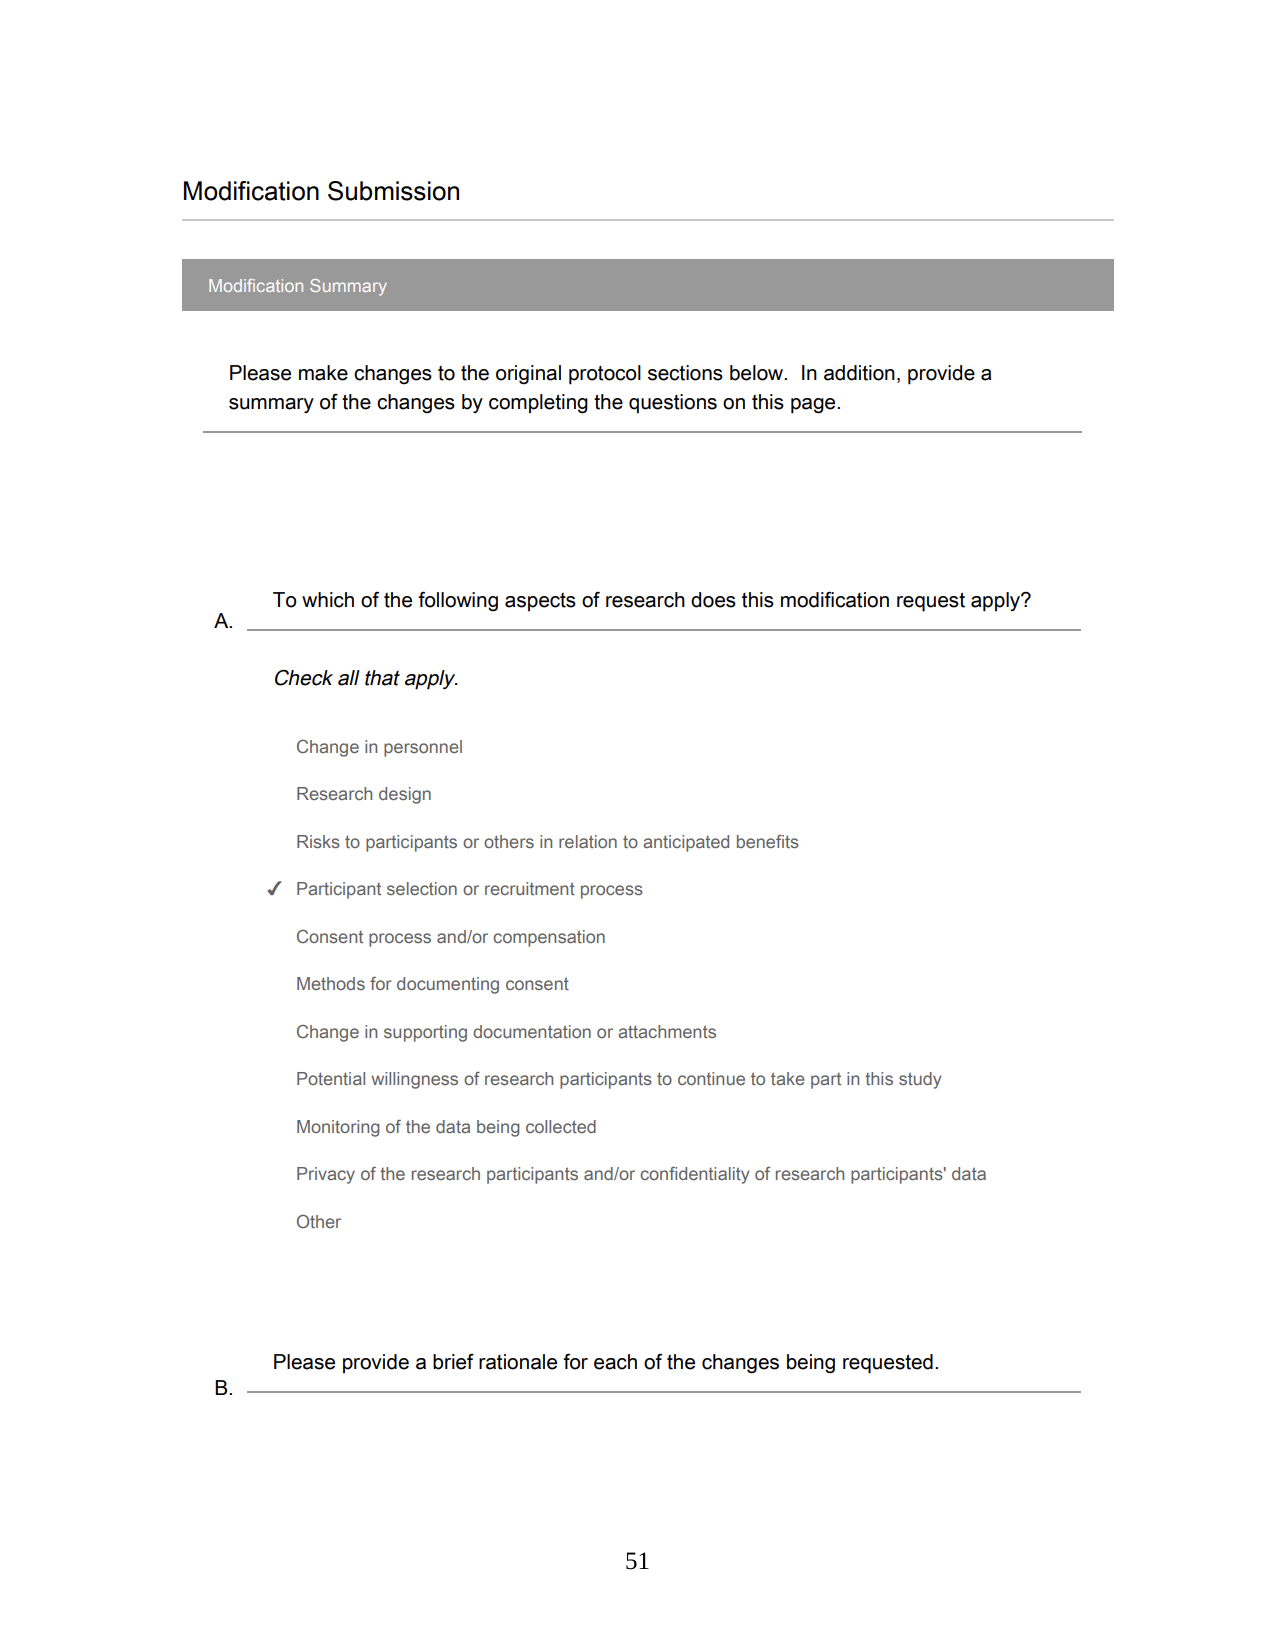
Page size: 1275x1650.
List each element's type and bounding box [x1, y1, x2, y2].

picture [150, 150, 1125, 1443]
